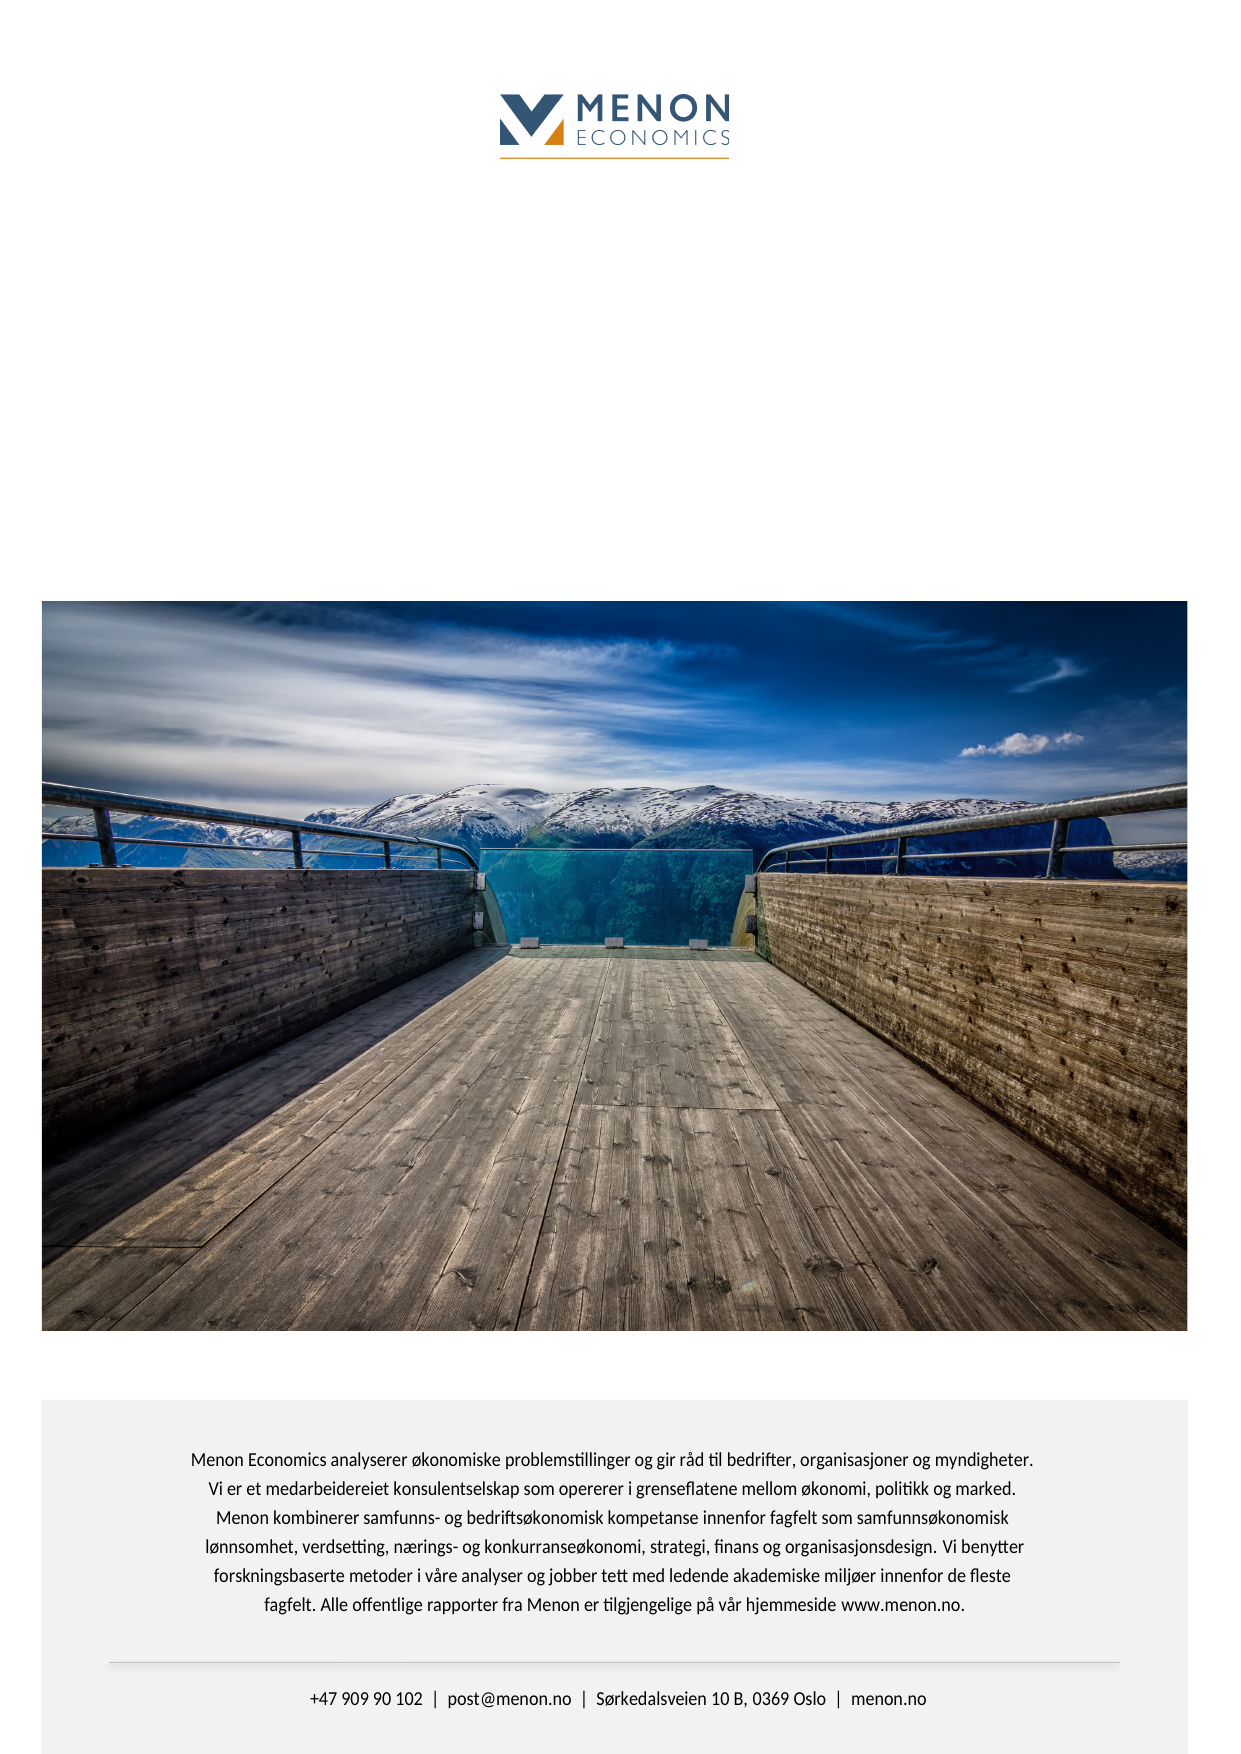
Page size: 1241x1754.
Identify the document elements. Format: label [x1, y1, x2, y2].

picture [41, 601, 1188, 1331]
picture [500, 94, 730, 160]
